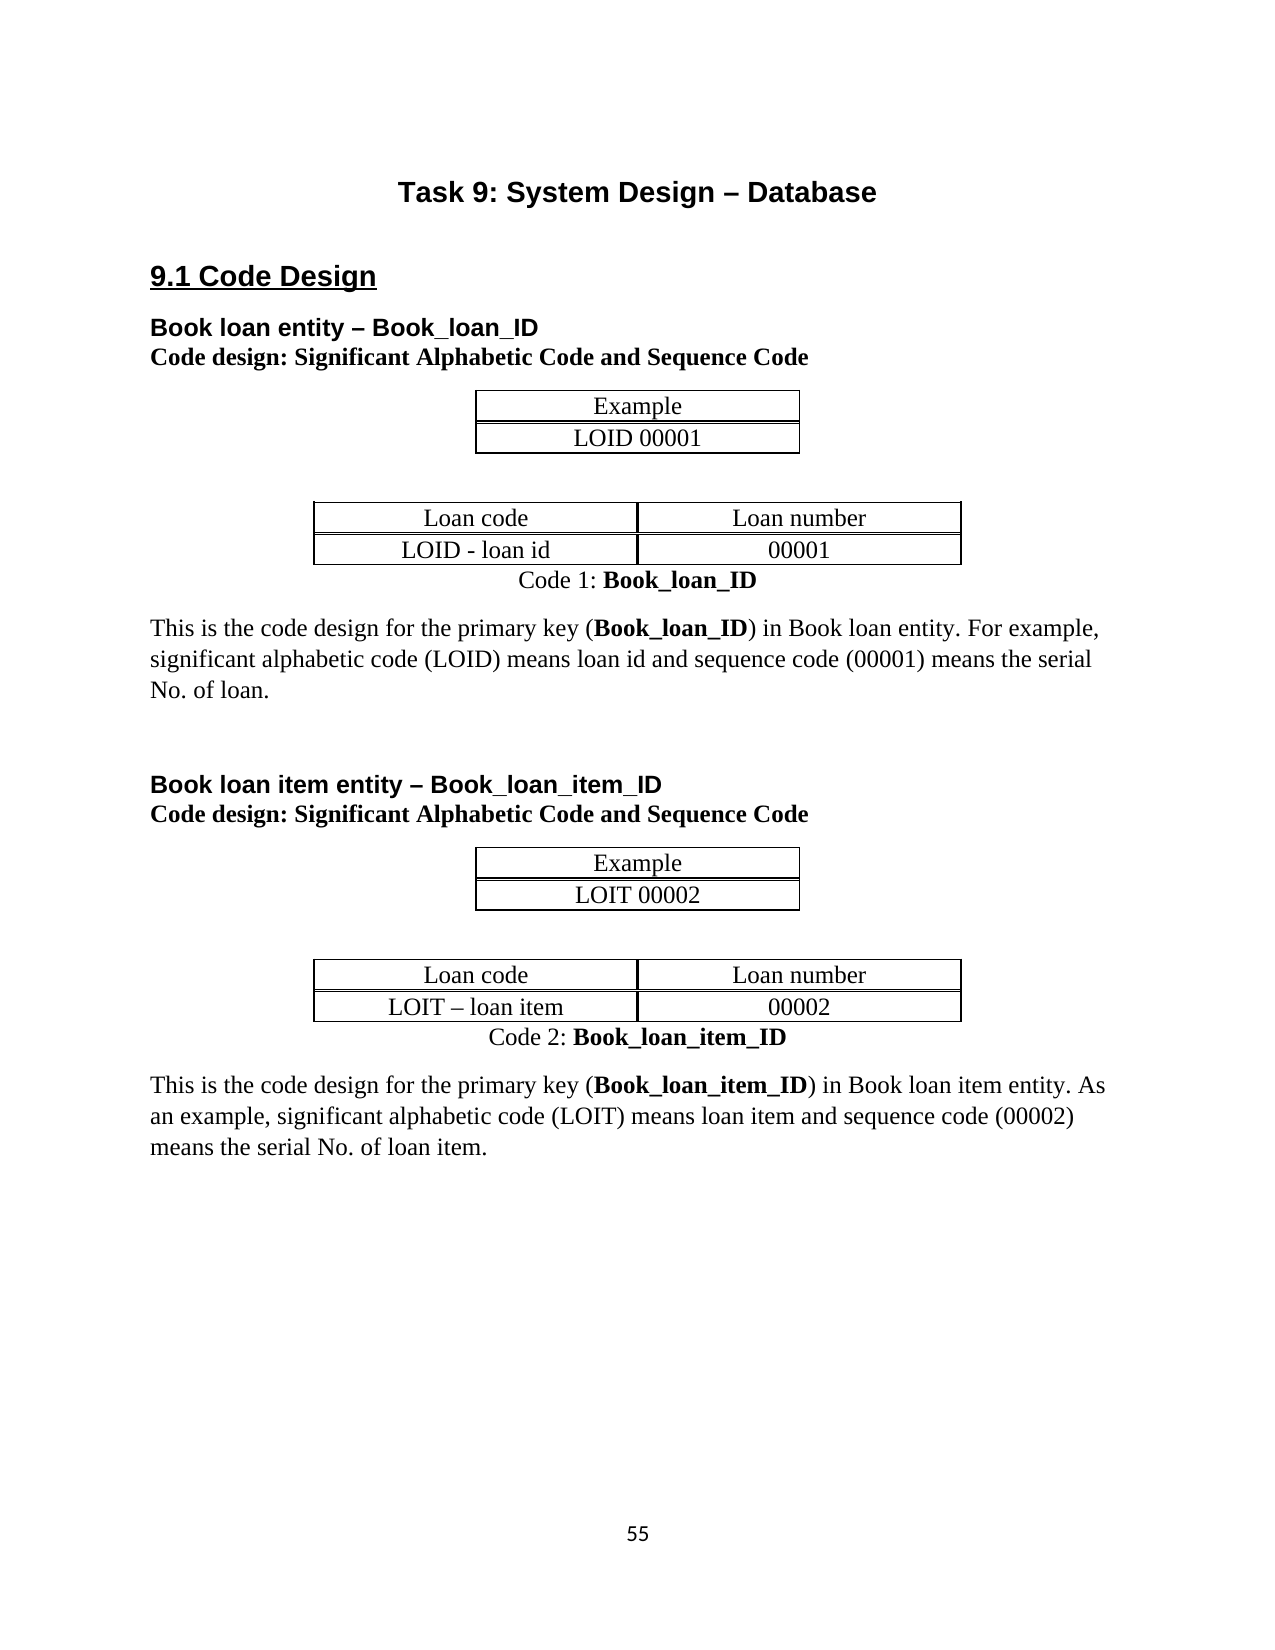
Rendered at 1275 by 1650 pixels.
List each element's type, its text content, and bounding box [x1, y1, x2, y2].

table_header Example [477, 391, 799, 420]
table_cell LOID 00001 [477, 424, 799, 452]
subtitle Book loan item entity – Book_loan_item_ID [150, 770, 1125, 799]
table_cell LOIT 00002 [477, 881, 799, 909]
table_cell 00001 [639, 535, 960, 564]
text This is the code design for the primary key (Book_loan_ID) in Book loan entity. For example, significant alphabetic code (LOID) means loan id and sequence code (00001) means the serial No. of loan. [150, 613, 1125, 704]
table_header Example [477, 848, 799, 877]
table_cell LOID - loan id [315, 535, 636, 564]
table_header Loan number [639, 503, 960, 532]
subtitle Task 9: System Design – Database [150, 175, 1125, 208]
table_cell LOIT – loan item [315, 992, 636, 1021]
table_header Loan number [639, 960, 960, 989]
table_cell 00002 [639, 992, 960, 1021]
text Code design: Significant Alphabetic Code and Sequence Code [150, 342, 1125, 371]
text Code design: Significant Alphabetic Code and Sequence Code [150, 799, 1125, 828]
table_header Loan code [315, 503, 636, 532]
text Code 2: Book_loan_item_ID [150, 1022, 1125, 1051]
subtitle Book loan entity – Book_loan_ID [150, 313, 1125, 342]
table_header Loan code [315, 960, 636, 989]
text Code 1: Book_loan_ID [150, 565, 1125, 594]
text This is the code design for the primary key (Book_loan_item_ID) in Book loan item entity. As an example, significant alphabetic code (LOIT) means loan item and sequence code (00002) means the serial No. of loan item. [150, 1070, 1125, 1161]
subtitle 9.1 Code Design [150, 259, 1125, 292]
